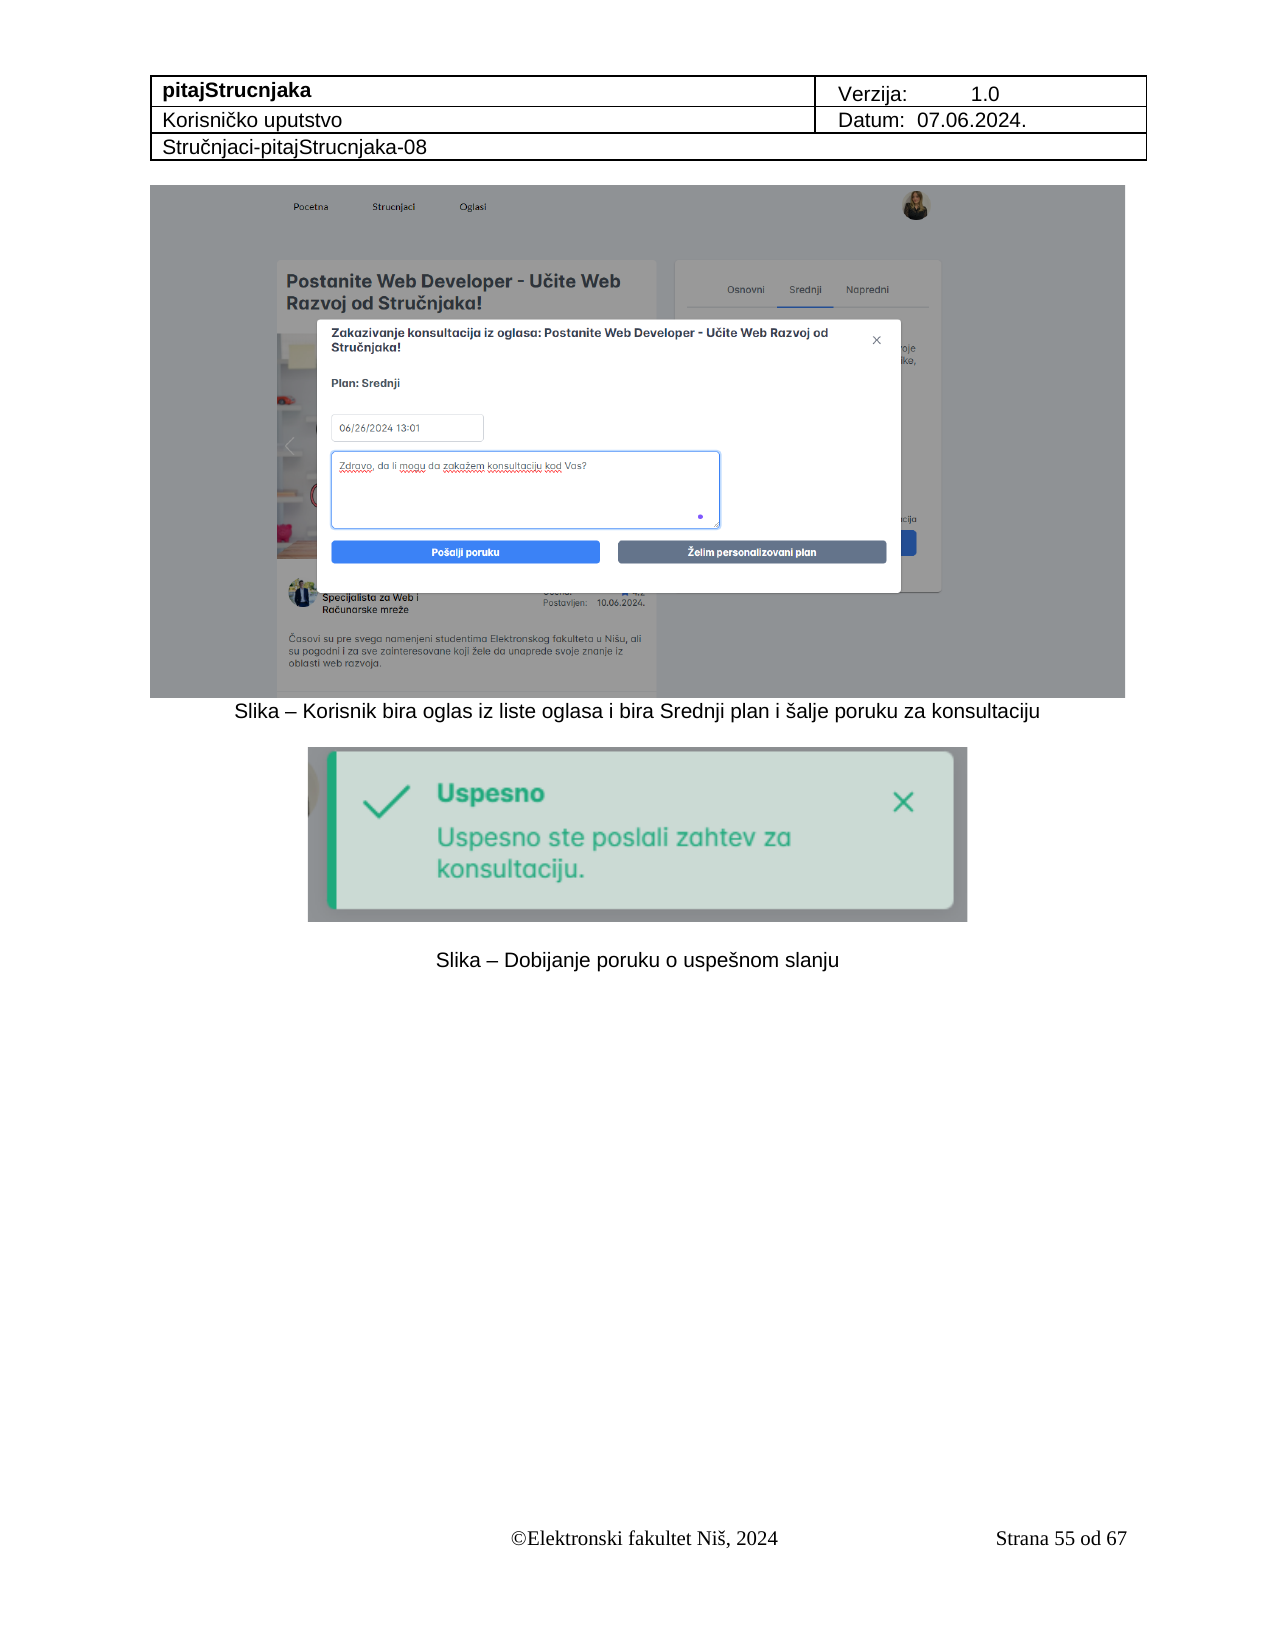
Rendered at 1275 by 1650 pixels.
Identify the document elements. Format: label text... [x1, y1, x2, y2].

text Slika – Korisnik bira oglas iz liste oglasa i bira Srednji plan i šalje poruku za konsultaciju [150, 698, 1125, 723]
text Slika – Dobijanje poruku o uspešnom slanju [150, 946, 1125, 971]
picture [307, 747, 968, 922]
picture [150, 185, 1125, 698]
